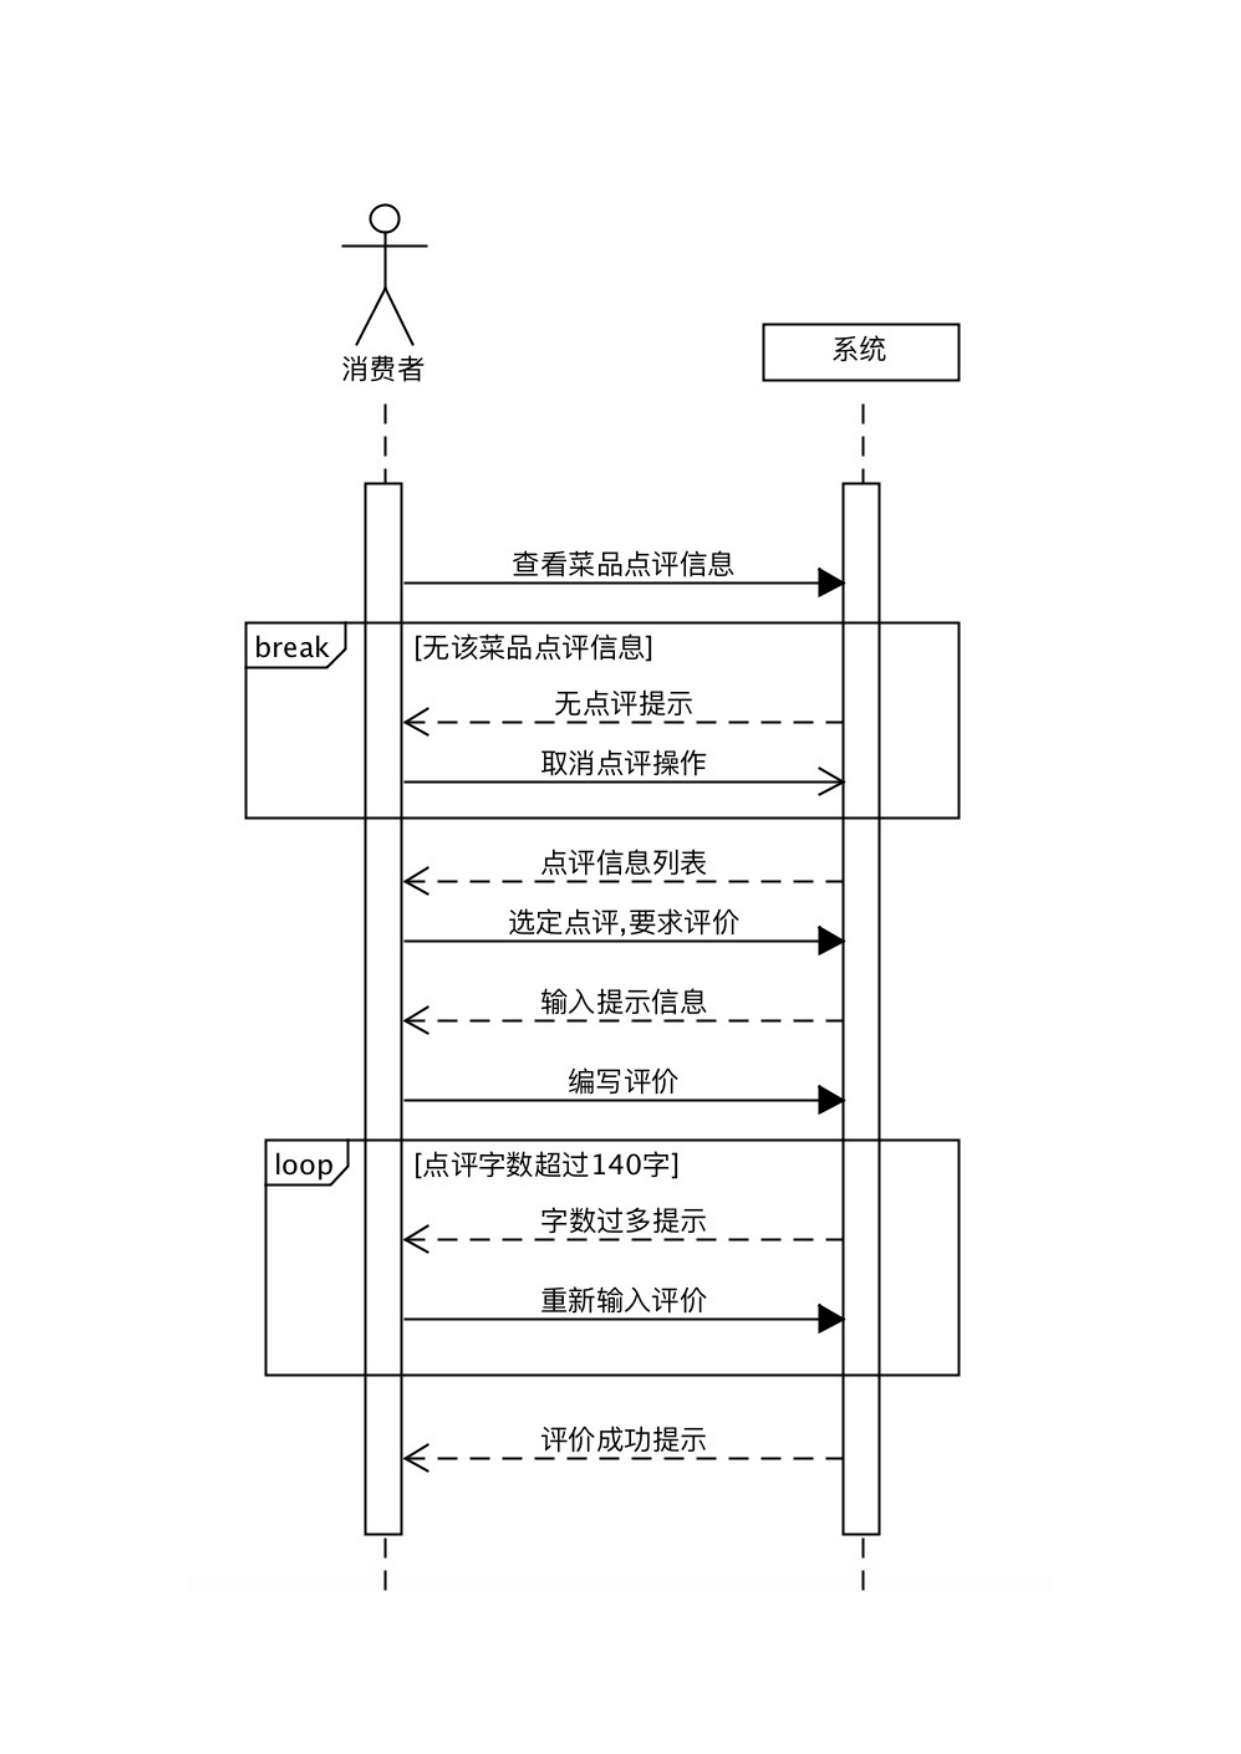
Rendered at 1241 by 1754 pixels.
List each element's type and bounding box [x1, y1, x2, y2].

picture [187, 162, 1053, 1592]
